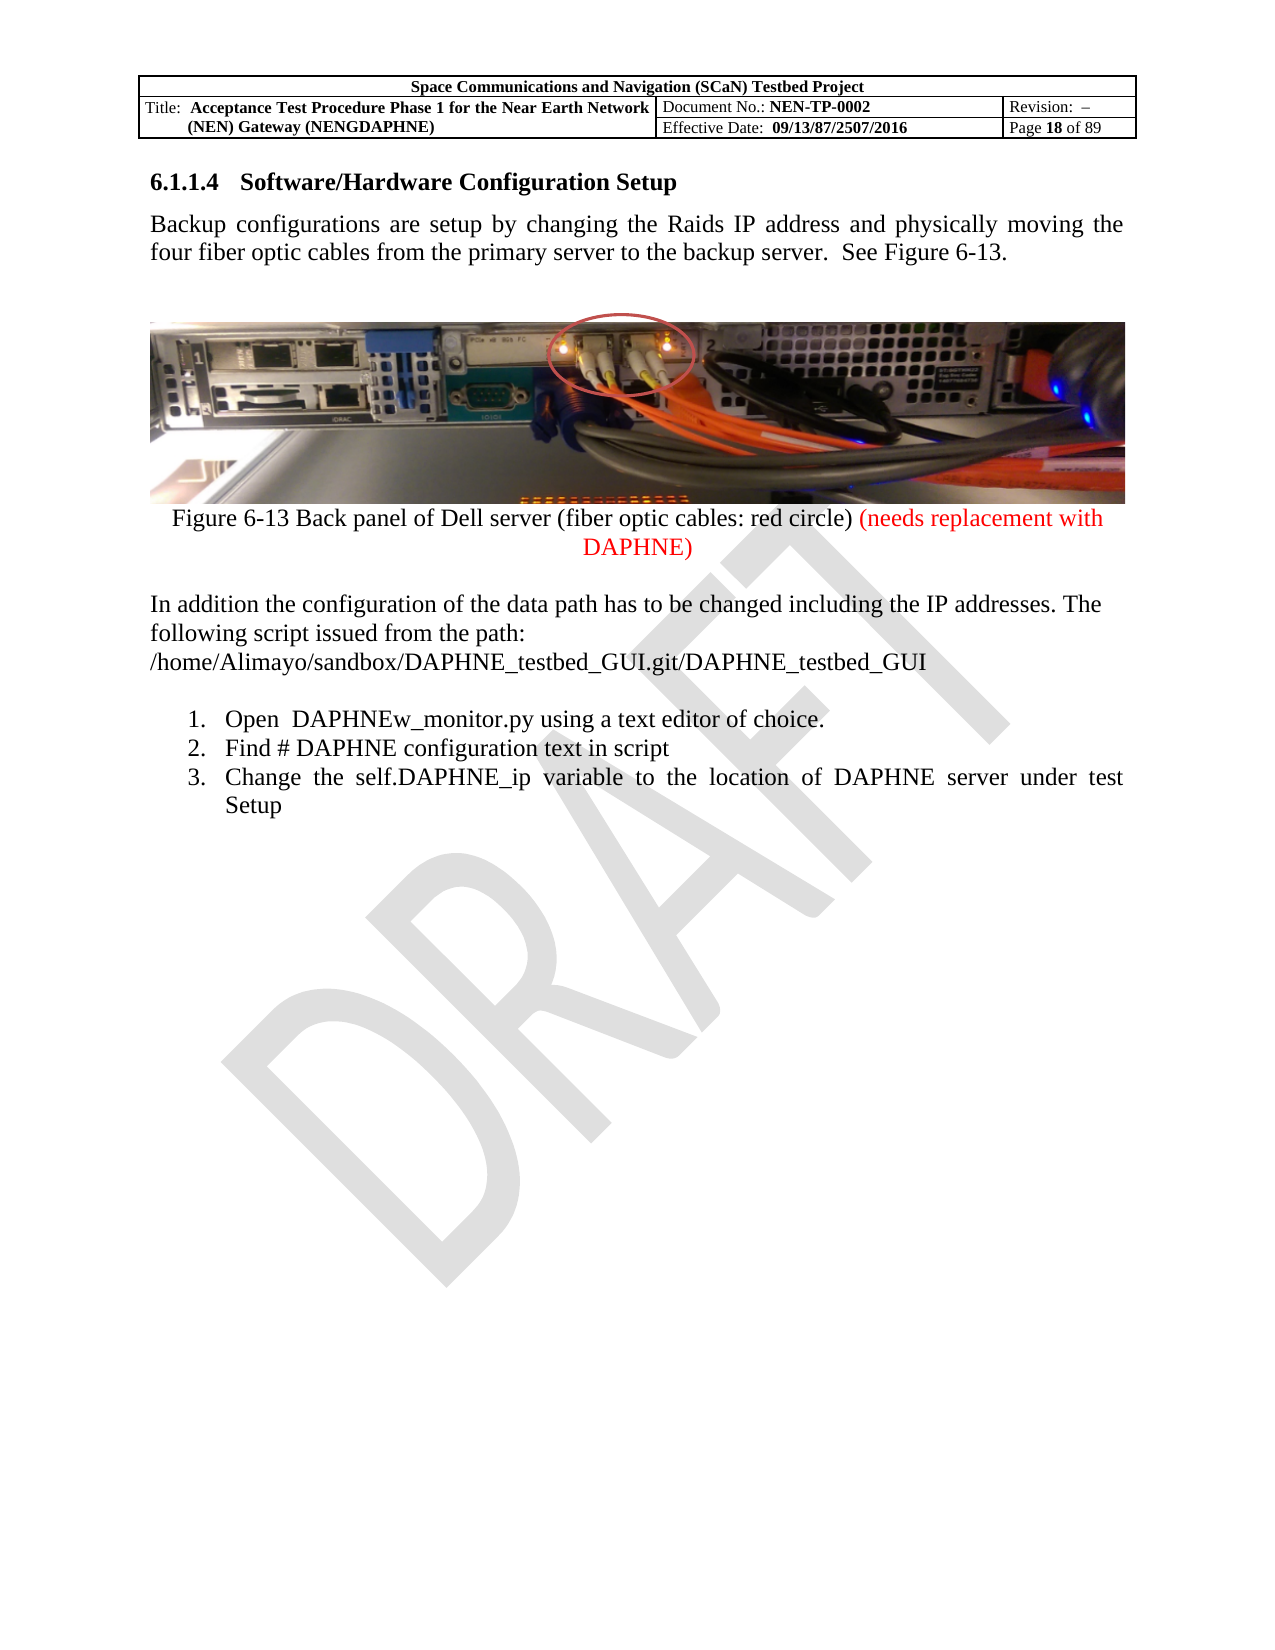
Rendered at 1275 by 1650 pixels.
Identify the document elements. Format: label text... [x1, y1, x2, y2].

subtitle Software/Hardware Configuration Setup [150, 167, 1125, 196]
picture [150, 322, 1125, 504]
picture [551, 322, 692, 394]
list Open w_monitor.py using a text editor of choice. [187, 704, 1125, 733]
text In addition the configuration of the data path has to be changed including the IP addresses. The following script issued from the path: /home/Alimayo/sandbox/_testbed_GUI.git/_testbed_GUI [150, 589, 1125, 675]
text 6Back panel of Dell server (fiber optic cables: red circle) [150, 504, 1125, 561]
text Backup configurations are setup by changing the Raids IP address and physically moving the four fiber optic cables from the primary server to the backup server. See [150, 209, 1125, 266]
list Find # configuration text in script [187, 733, 1125, 762]
list Change the self._ip variable to the location of server under test Setup [187, 762, 1125, 819]
